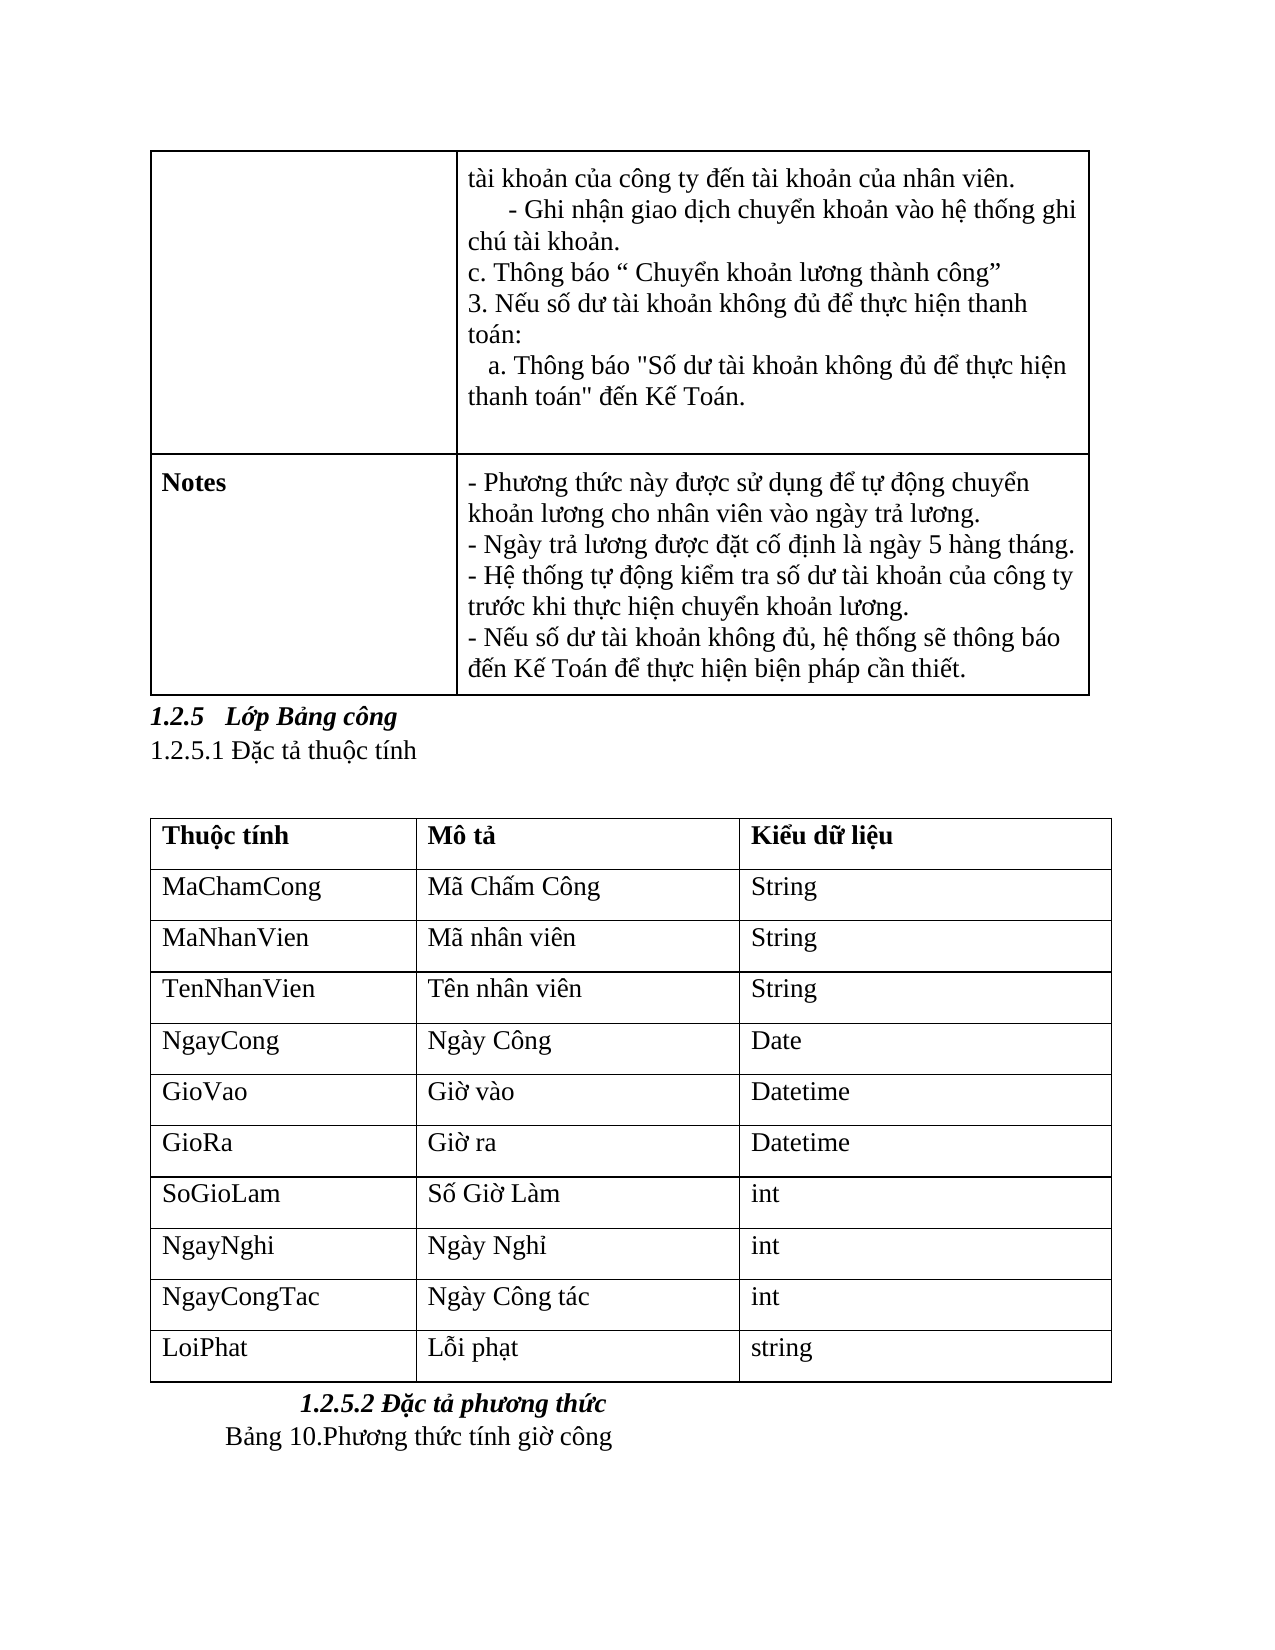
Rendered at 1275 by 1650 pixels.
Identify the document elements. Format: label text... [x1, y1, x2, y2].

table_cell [458, 152, 1088, 453]
table_header Mô tả [417, 819, 739, 869]
table_cell Mã Chấm Công [417, 870, 739, 920]
table_cell String [740, 921, 1111, 971]
table_cell Lỗi phạt [417, 1331, 739, 1381]
table_cell Notes [152, 455, 456, 694]
table_header Thuộc tính [151, 819, 416, 869]
table_cell Datetime [740, 1126, 1111, 1176]
table_cell Mã nhân viên [417, 921, 739, 971]
table_header Kiểu dữ liệu [740, 819, 1111, 869]
table_cell NgayCongTac [151, 1280, 416, 1330]
table_cell Ngày Nghỉ [417, 1229, 739, 1279]
table_cell NgayNghi [151, 1229, 416, 1279]
table_cell SoGioLam [151, 1178, 416, 1228]
table_cell int [740, 1280, 1111, 1330]
table_cell GioRa [151, 1126, 416, 1176]
table_cell Ngày Công [417, 1024, 739, 1074]
table_cell Giờ vào [417, 1075, 739, 1125]
table_cell string [740, 1331, 1111, 1381]
subtitle Lớp Bảng công [150, 700, 1125, 732]
table_cell Ngày Công tác [417, 1280, 739, 1330]
table_cell Giờ ra [417, 1126, 739, 1176]
table_cell String [740, 870, 1111, 920]
table_cell - Phương thức này được sử dụng để tự động chuyển khoản lương cho nhân viên vào ngày trả lương. - Ngày trả lương được đặt cố định là ngày 5 hàng tháng. - Hệ thống tự động kiểm tra số dư tài khoản của công ty trước khi thực hiện chuyển khoản lương. - Nếu số dư tài khoản không đủ, hệ thống sẽ thông báo đến Kế Toán để thực hiện biện pháp cần thiết. [458, 455, 1088, 694]
table_cell String [740, 973, 1111, 1023]
table_cell int [740, 1229, 1111, 1279]
table_cell Date [740, 1024, 1111, 1074]
table_cell MaNhanVien [151, 921, 416, 971]
table_cell TenNhanVien [151, 973, 416, 1023]
table_cell int [740, 1178, 1111, 1228]
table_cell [152, 152, 456, 453]
text 1.2.5.1 Đặc tả thuộc tính [150, 734, 1125, 765]
table_cell MaChamCong [151, 870, 416, 920]
subtitle 1.2.5.2 Đặc tả phương thức [225, 1387, 1125, 1418]
text Bảng 10.Phương thức tính giờ công [225, 1420, 1125, 1451]
table_cell Datetime [740, 1075, 1111, 1125]
table_cell Số Giờ Làm [417, 1178, 739, 1228]
table_cell LoiPhat [151, 1331, 416, 1381]
table_cell GioVao [151, 1075, 416, 1125]
table_cell NgayCong [151, 1024, 416, 1074]
table_cell Tên nhân viên [417, 973, 739, 1023]
